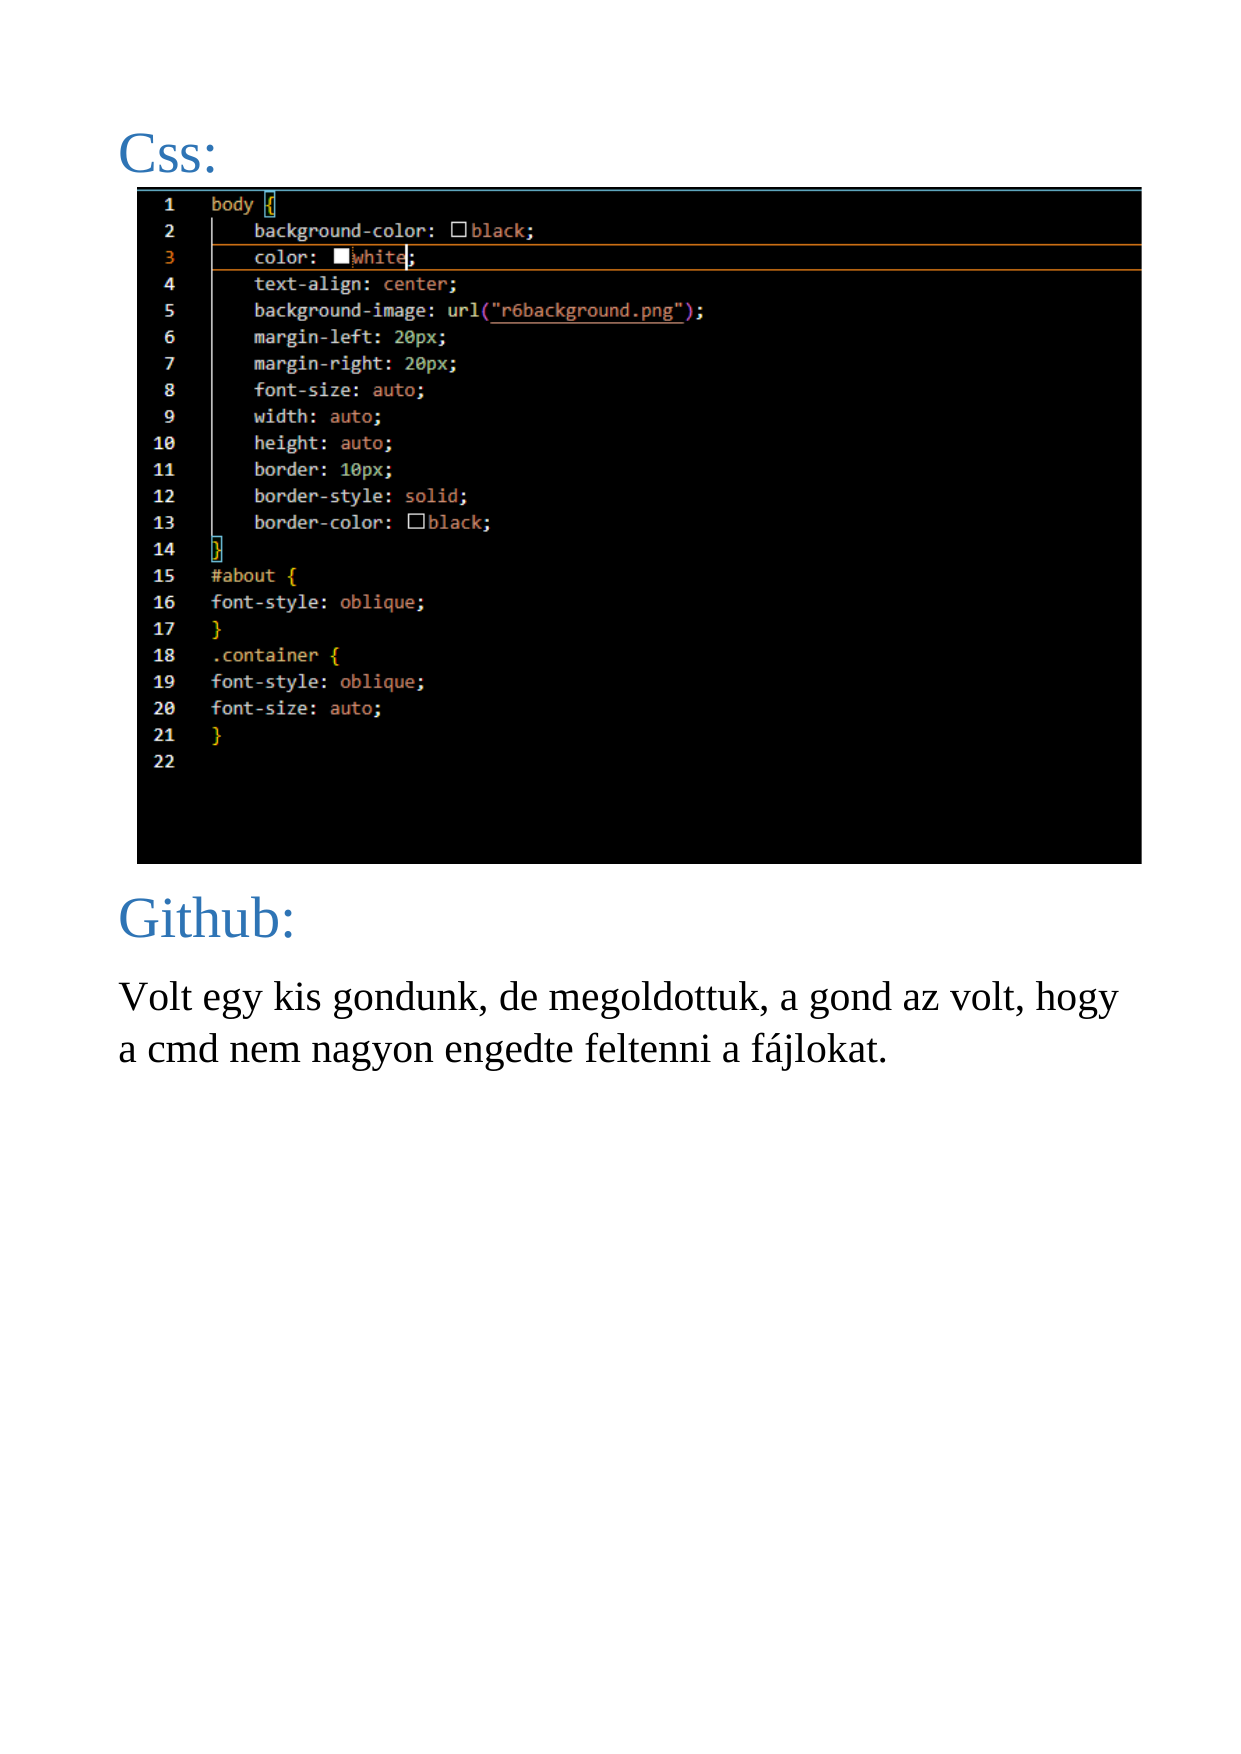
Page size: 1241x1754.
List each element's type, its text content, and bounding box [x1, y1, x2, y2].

text Css: [118, 118, 1122, 864]
text Volt egy kis gondunk, de megoldottuk, a gond az volt, hogy a cmd nem nagyon engedte feltenni a fájlokat. [118, 972, 1122, 1071]
text Github: [118, 883, 1122, 950]
